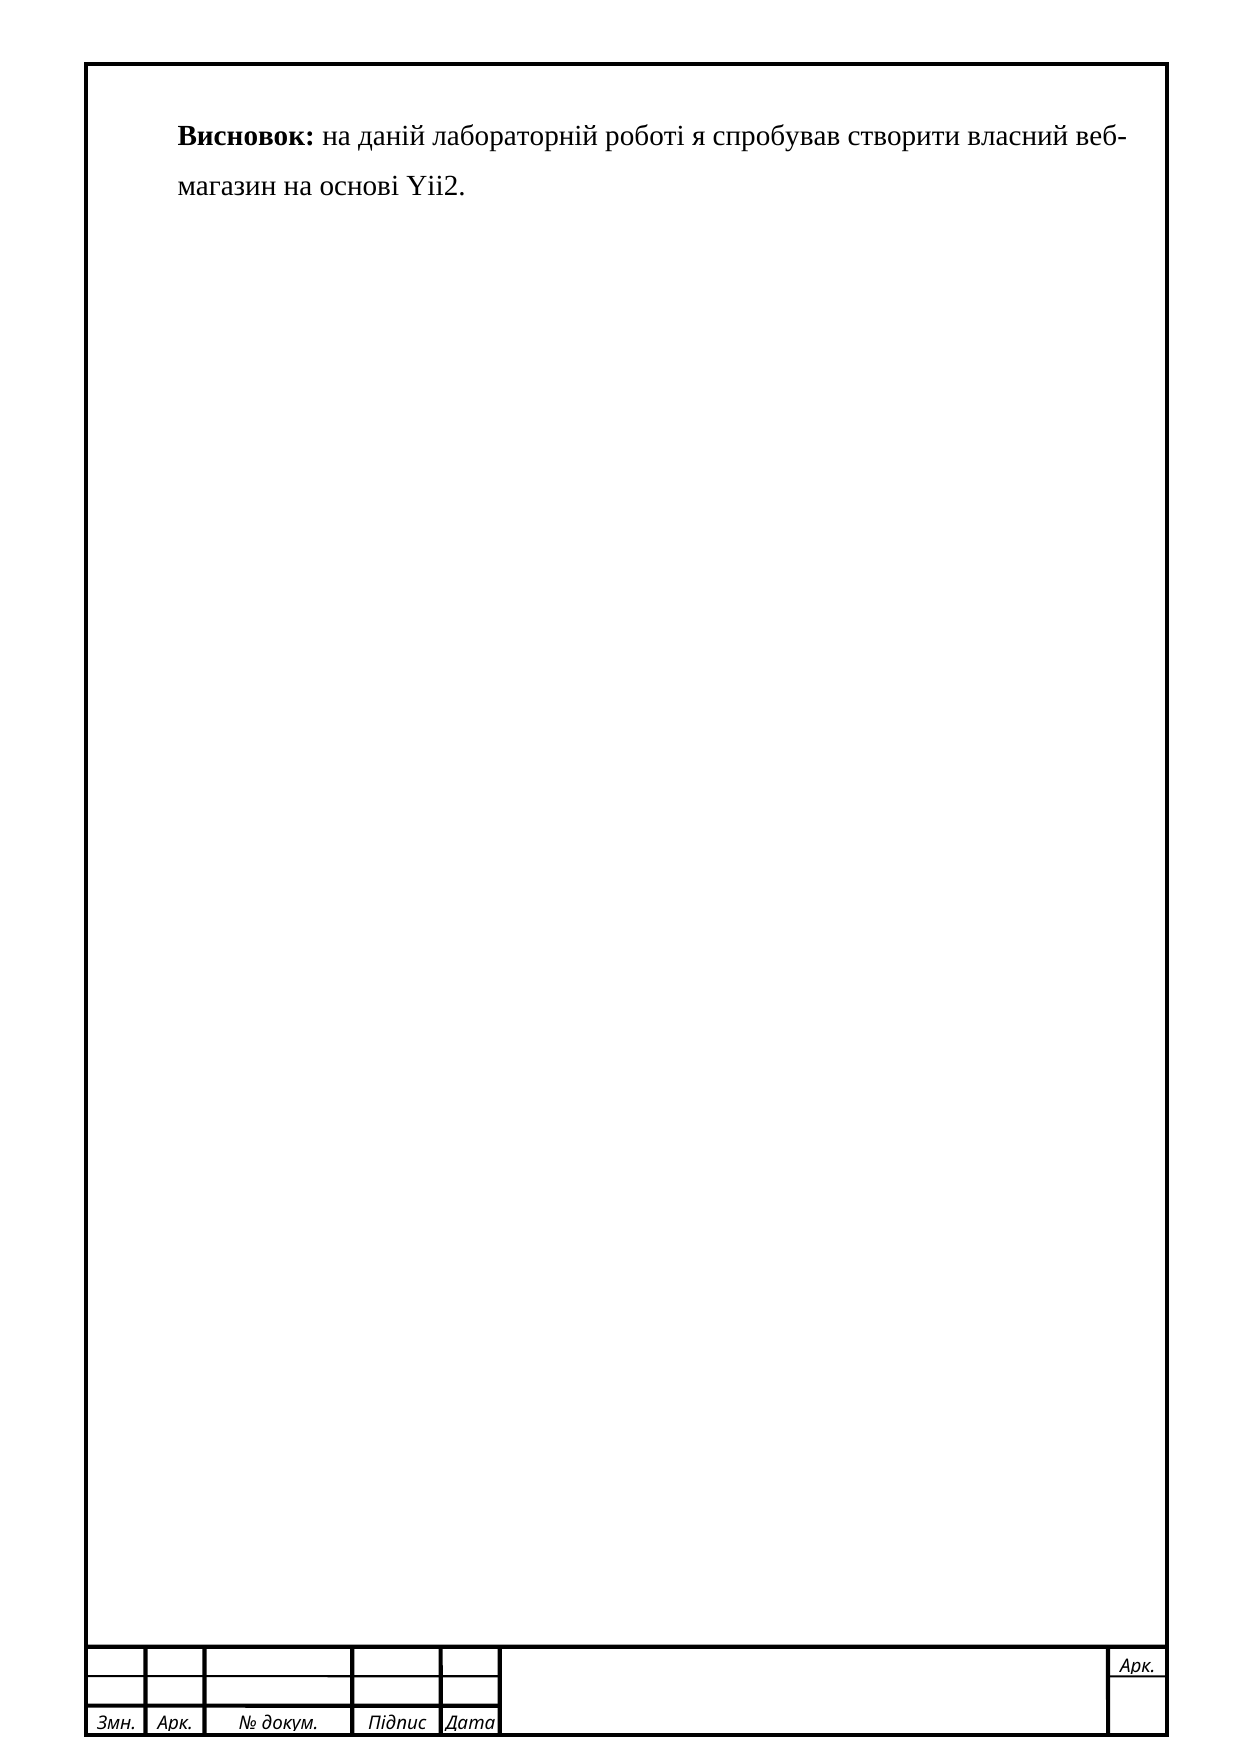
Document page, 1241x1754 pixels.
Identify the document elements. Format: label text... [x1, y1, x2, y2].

text Висновок: на даній лабораторній роботі я спробував створити власний веб-магазин на основі Yii2. [177, 118, 1152, 202]
